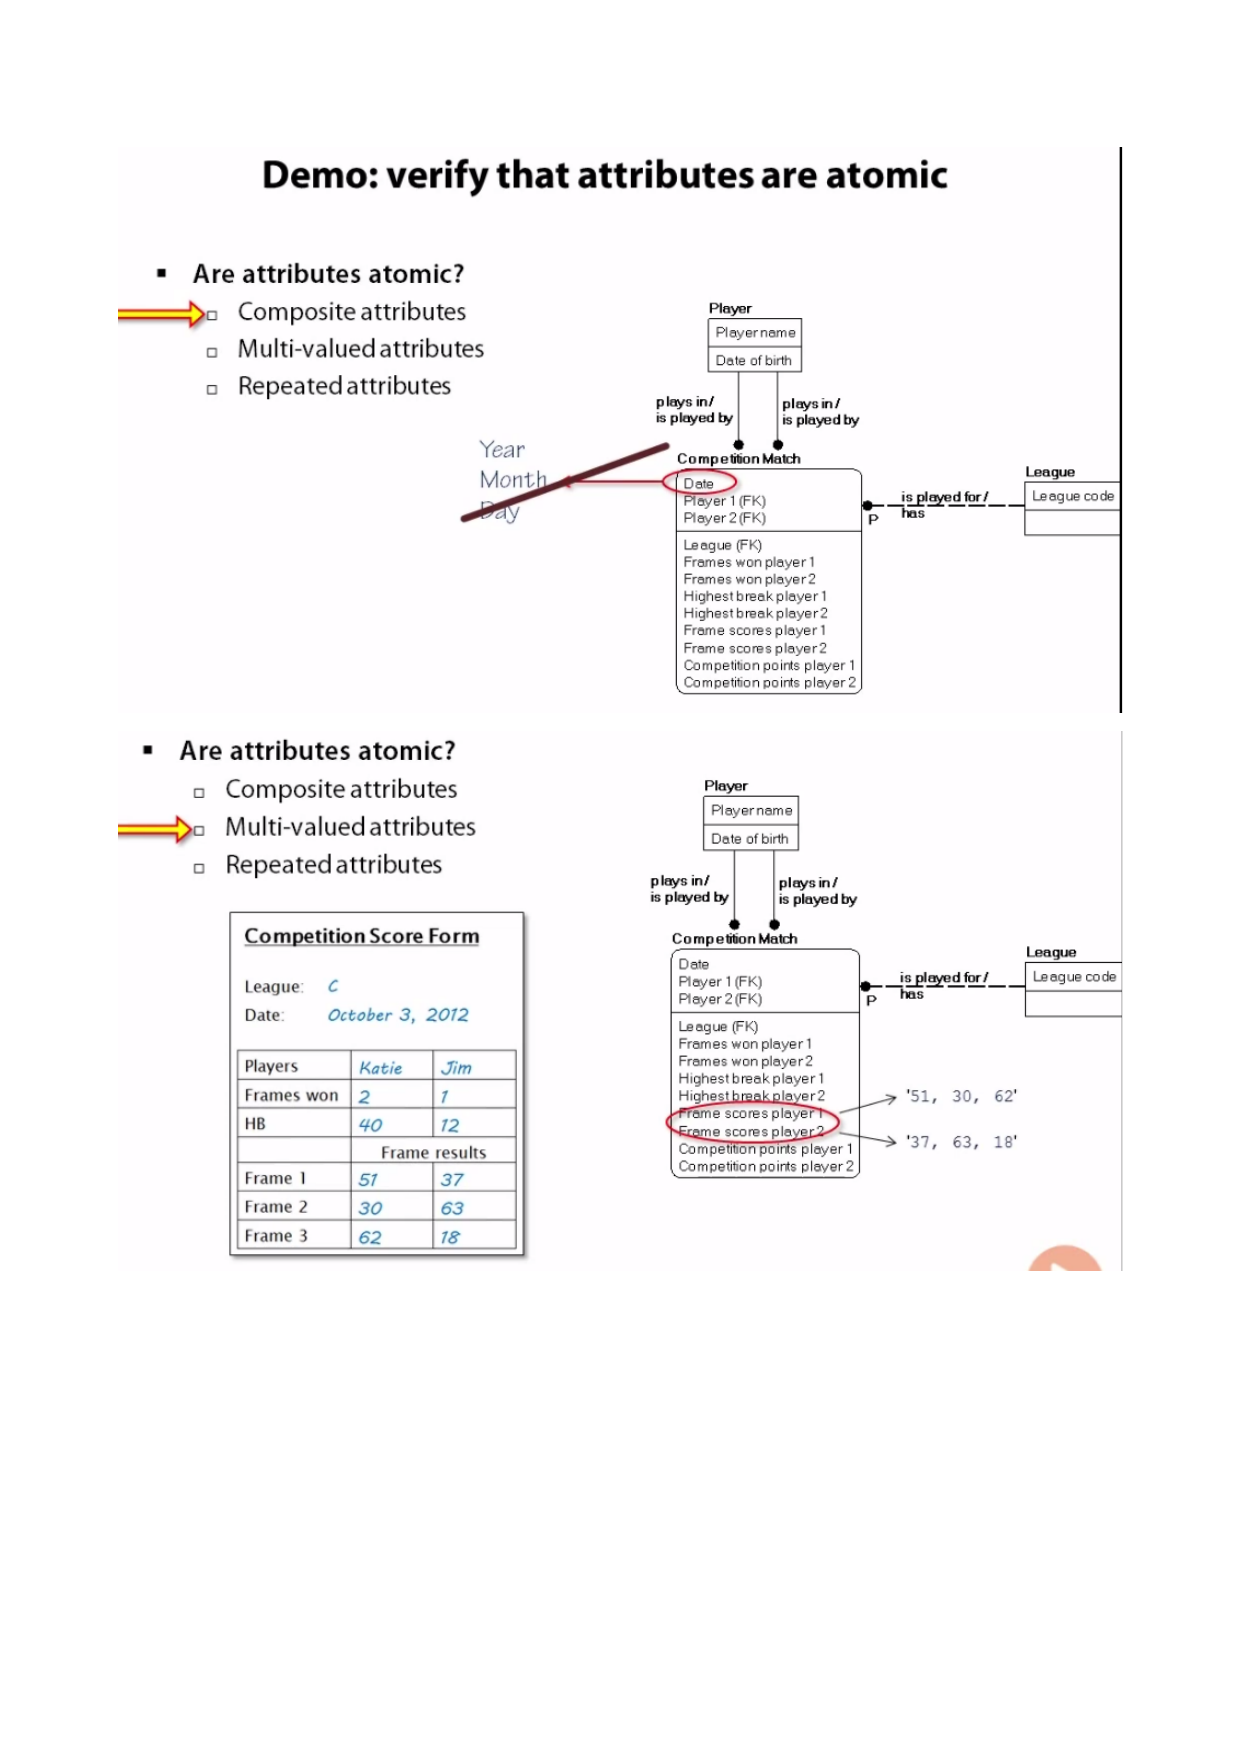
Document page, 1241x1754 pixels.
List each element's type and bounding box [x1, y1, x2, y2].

picture [118, 147, 1123, 713]
picture [118, 731, 1123, 1271]
